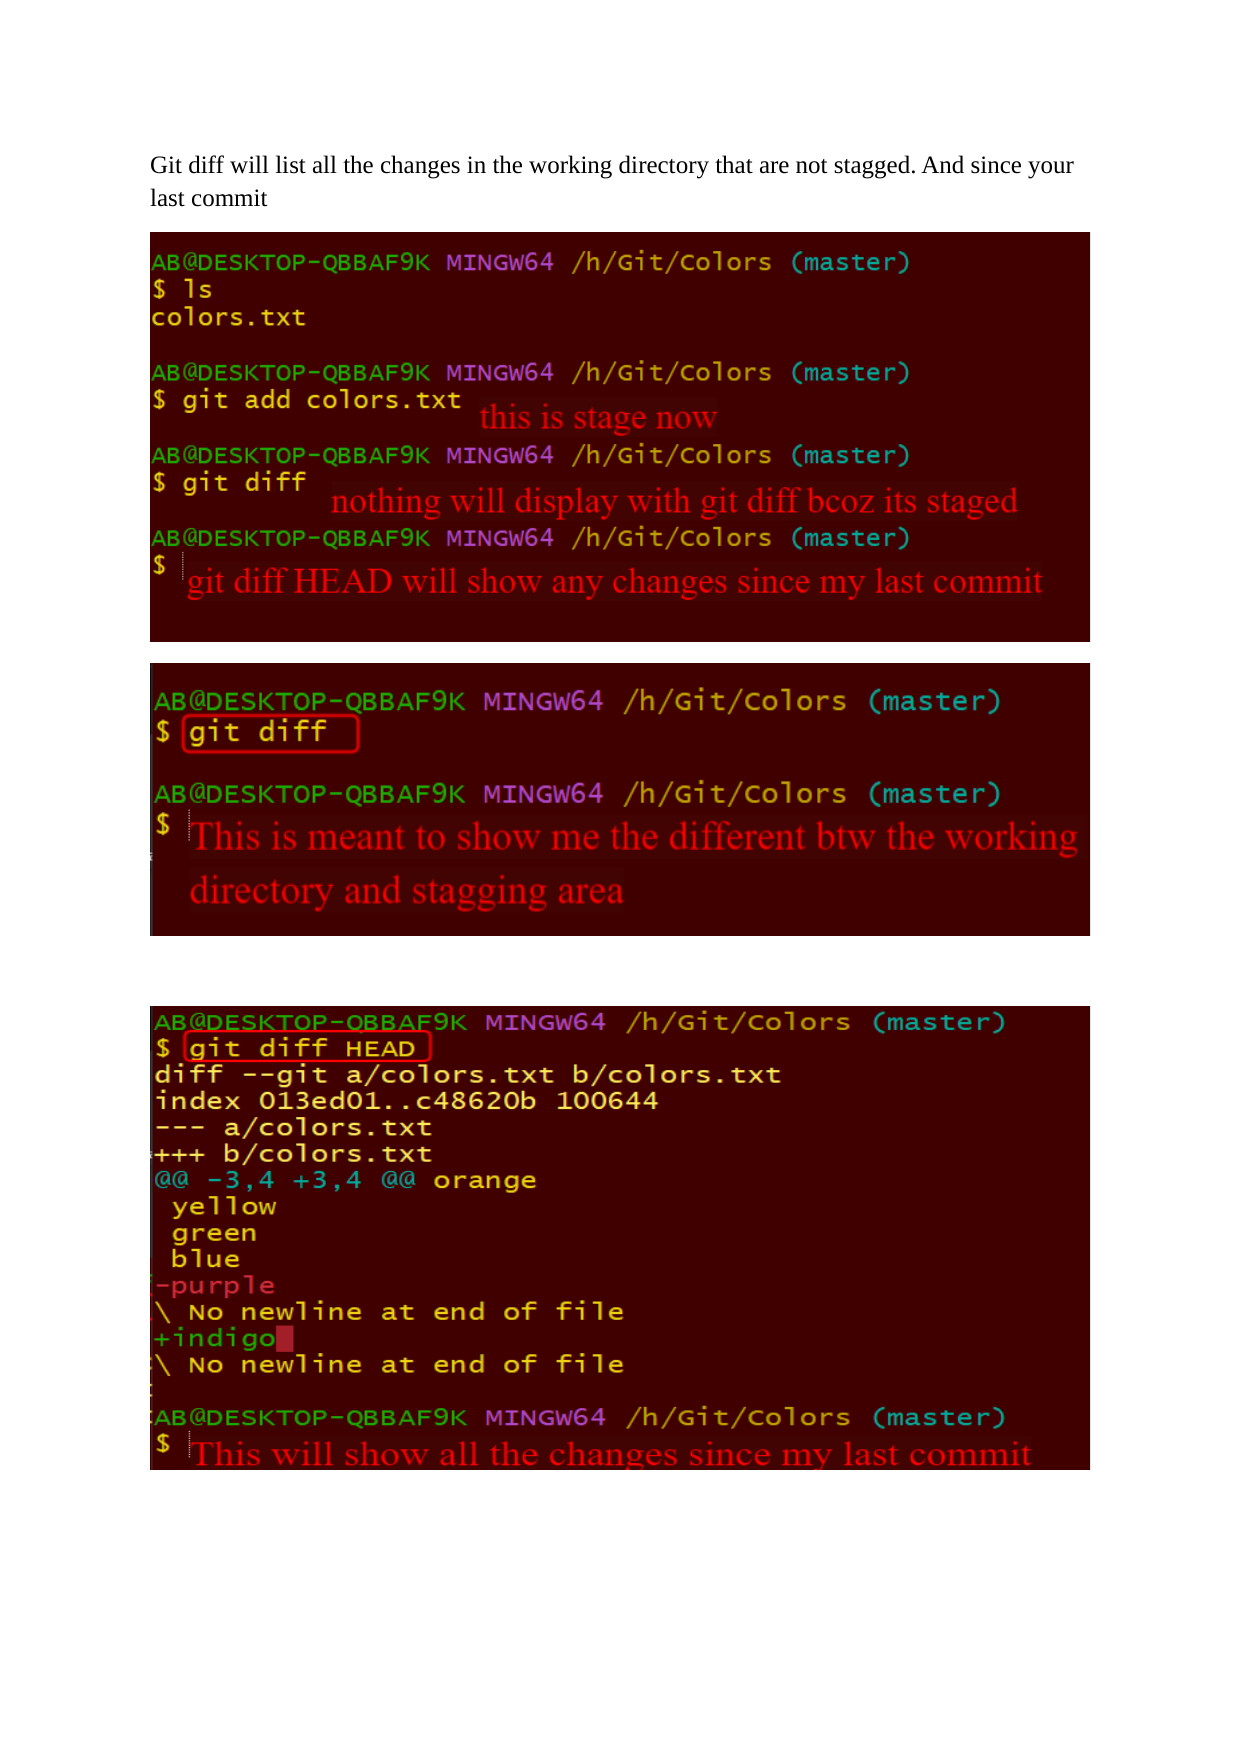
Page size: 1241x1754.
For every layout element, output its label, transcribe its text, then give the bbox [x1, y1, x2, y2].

picture [150, 663, 1091, 936]
picture [150, 232, 1091, 642]
picture [150, 1006, 1091, 1470]
text Git diff will list all the changes in the working directory that are not stagged. And since your last commit [150, 150, 1090, 212]
